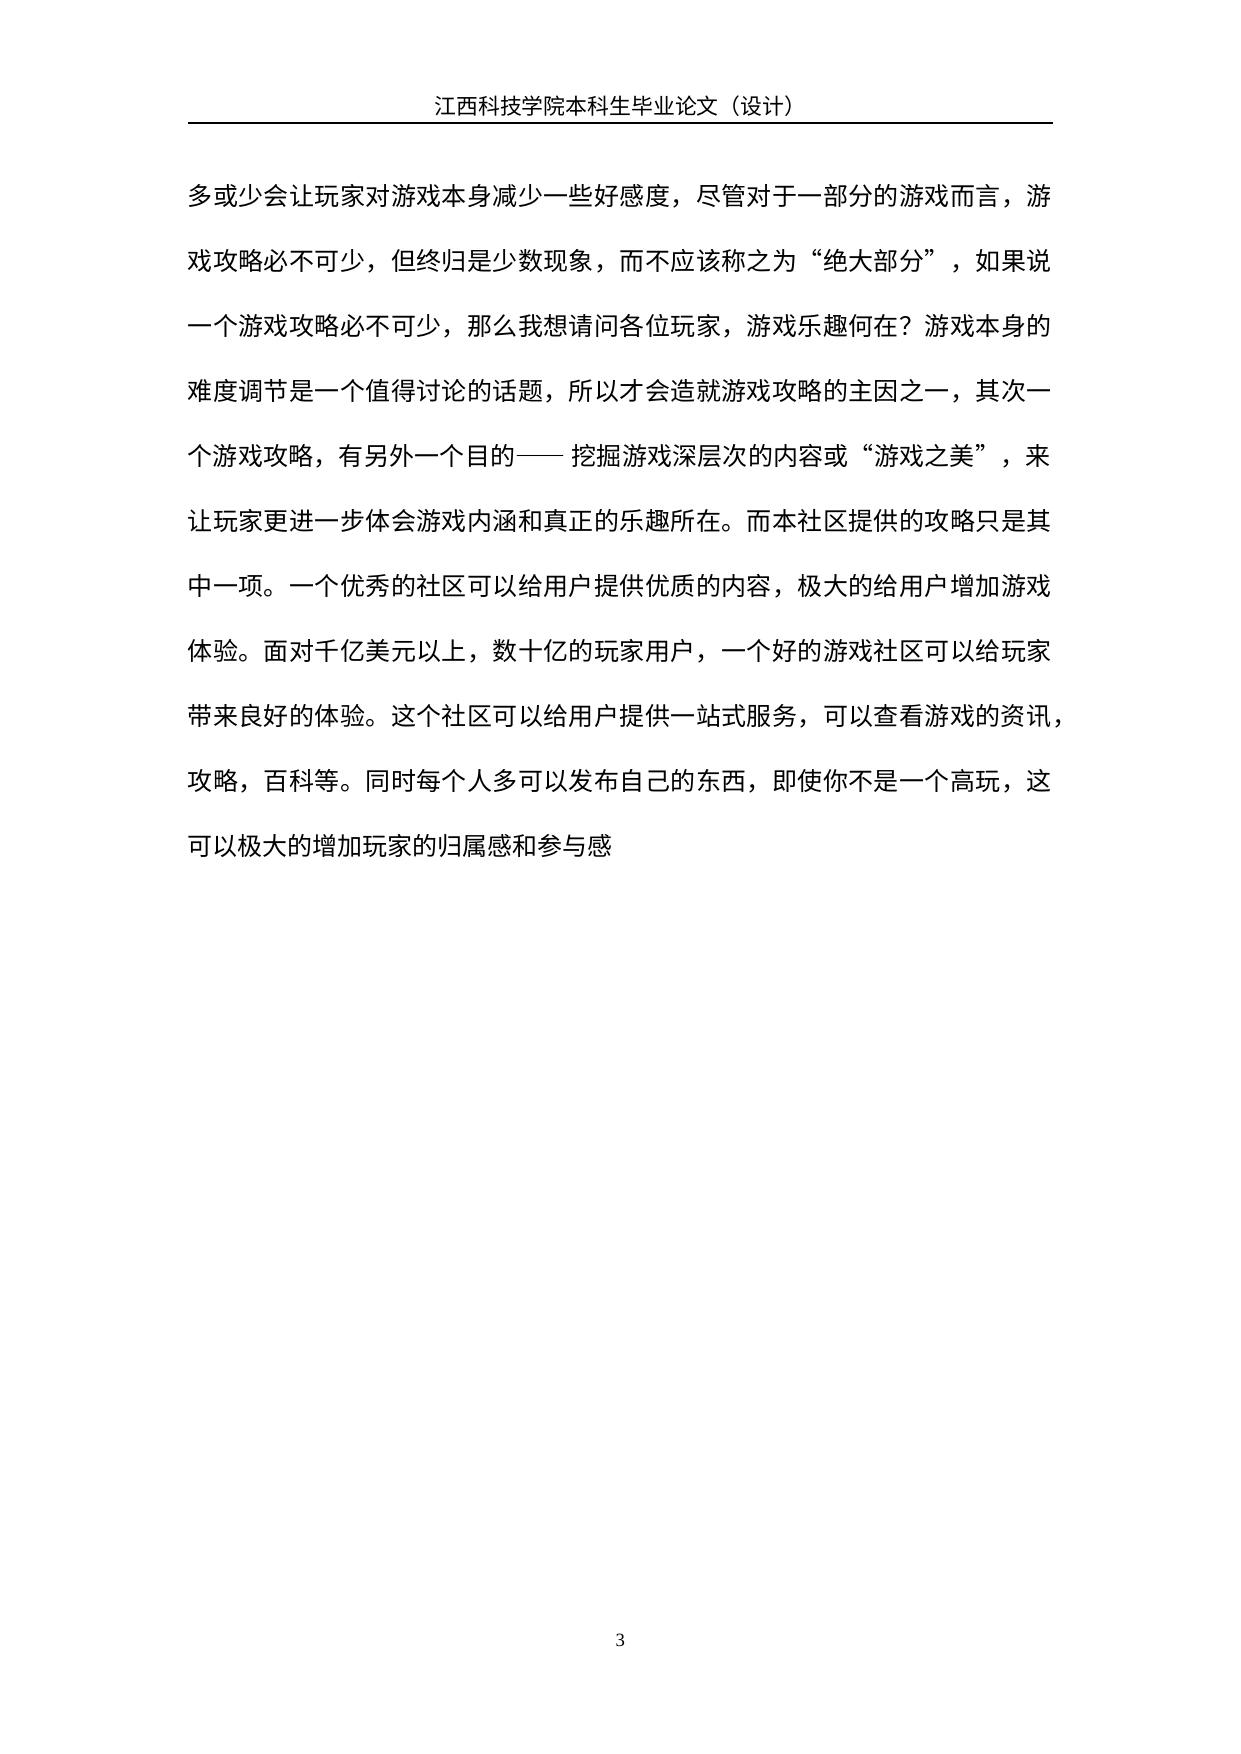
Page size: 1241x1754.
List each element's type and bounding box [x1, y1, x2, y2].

text [187, 162, 1053, 877]
